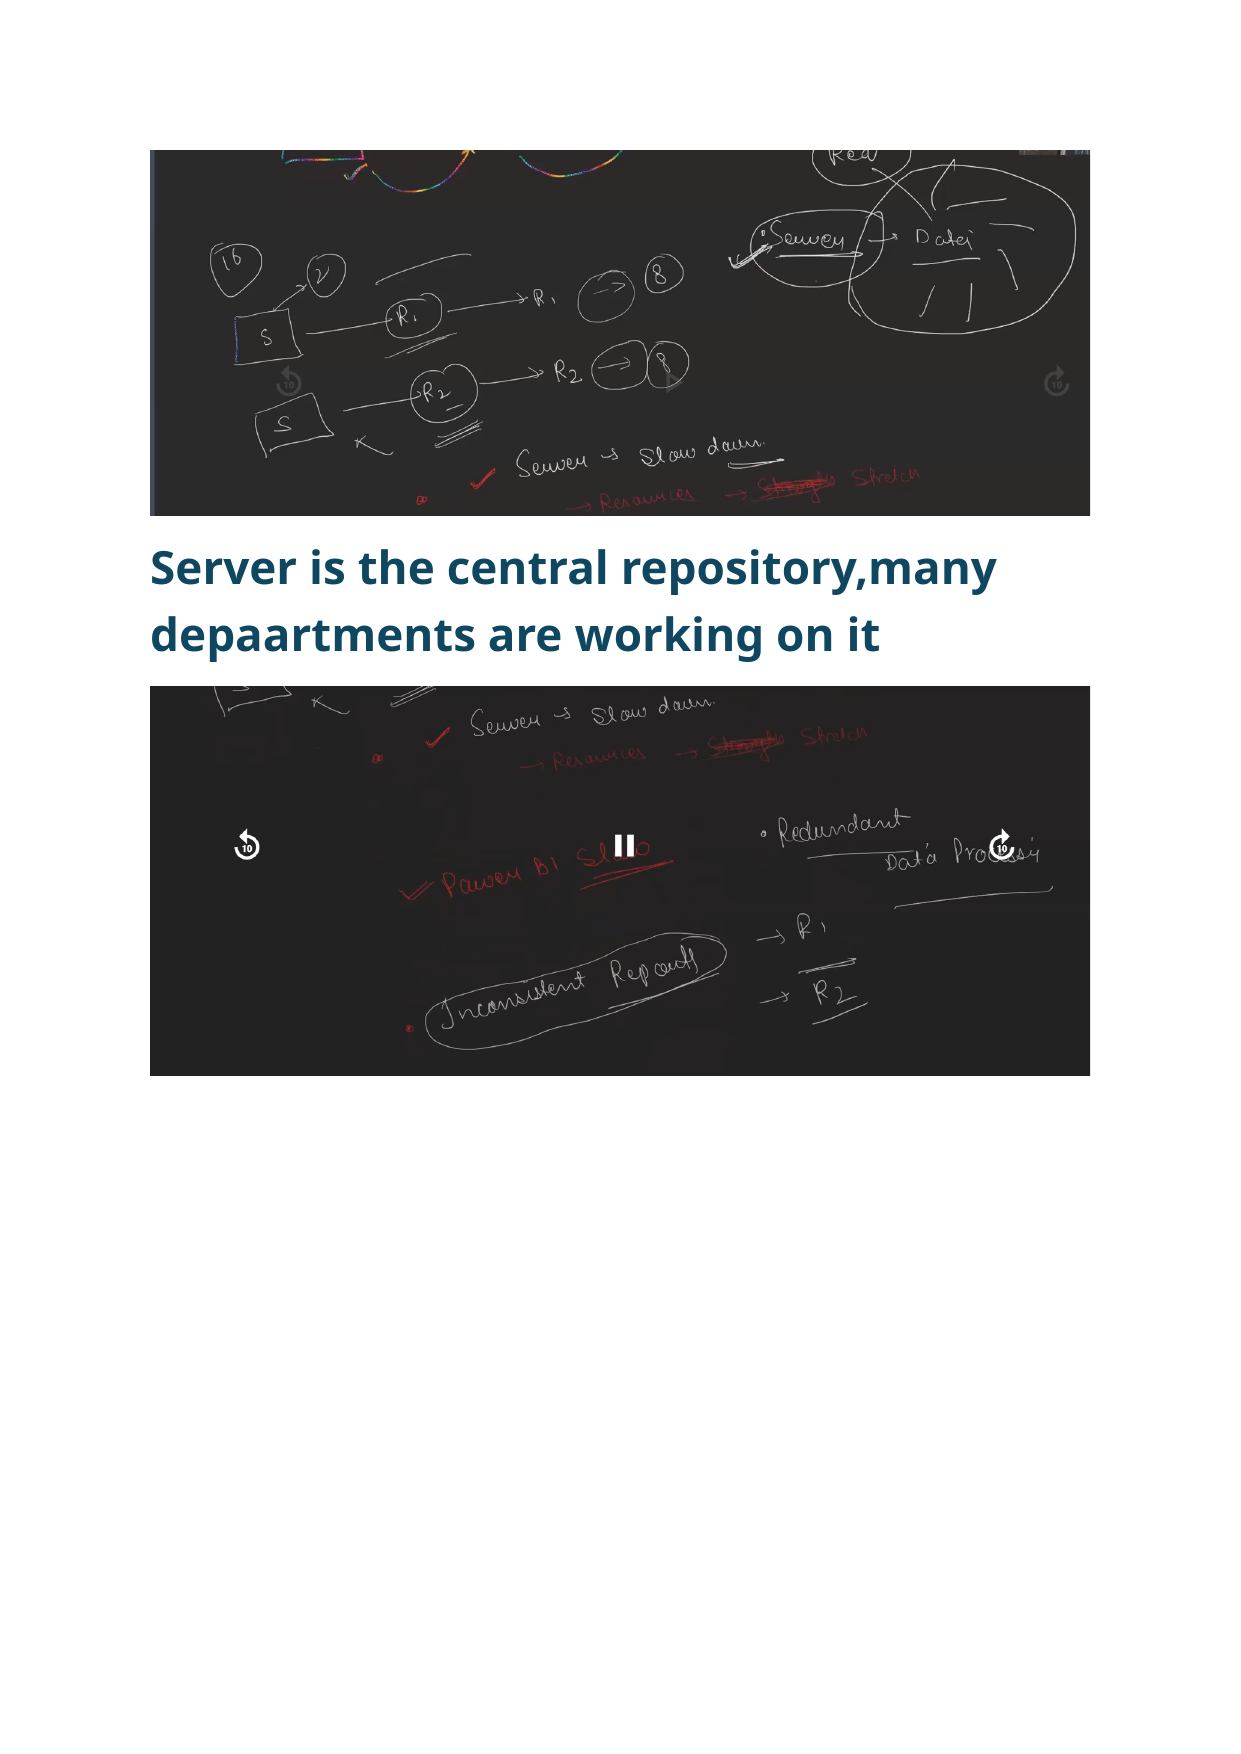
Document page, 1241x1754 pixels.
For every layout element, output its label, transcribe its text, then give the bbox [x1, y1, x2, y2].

text Server is the central repository,many depaartments are working on it [150, 535, 1090, 665]
picture [150, 686, 1091, 1076]
picture [150, 150, 1091, 516]
